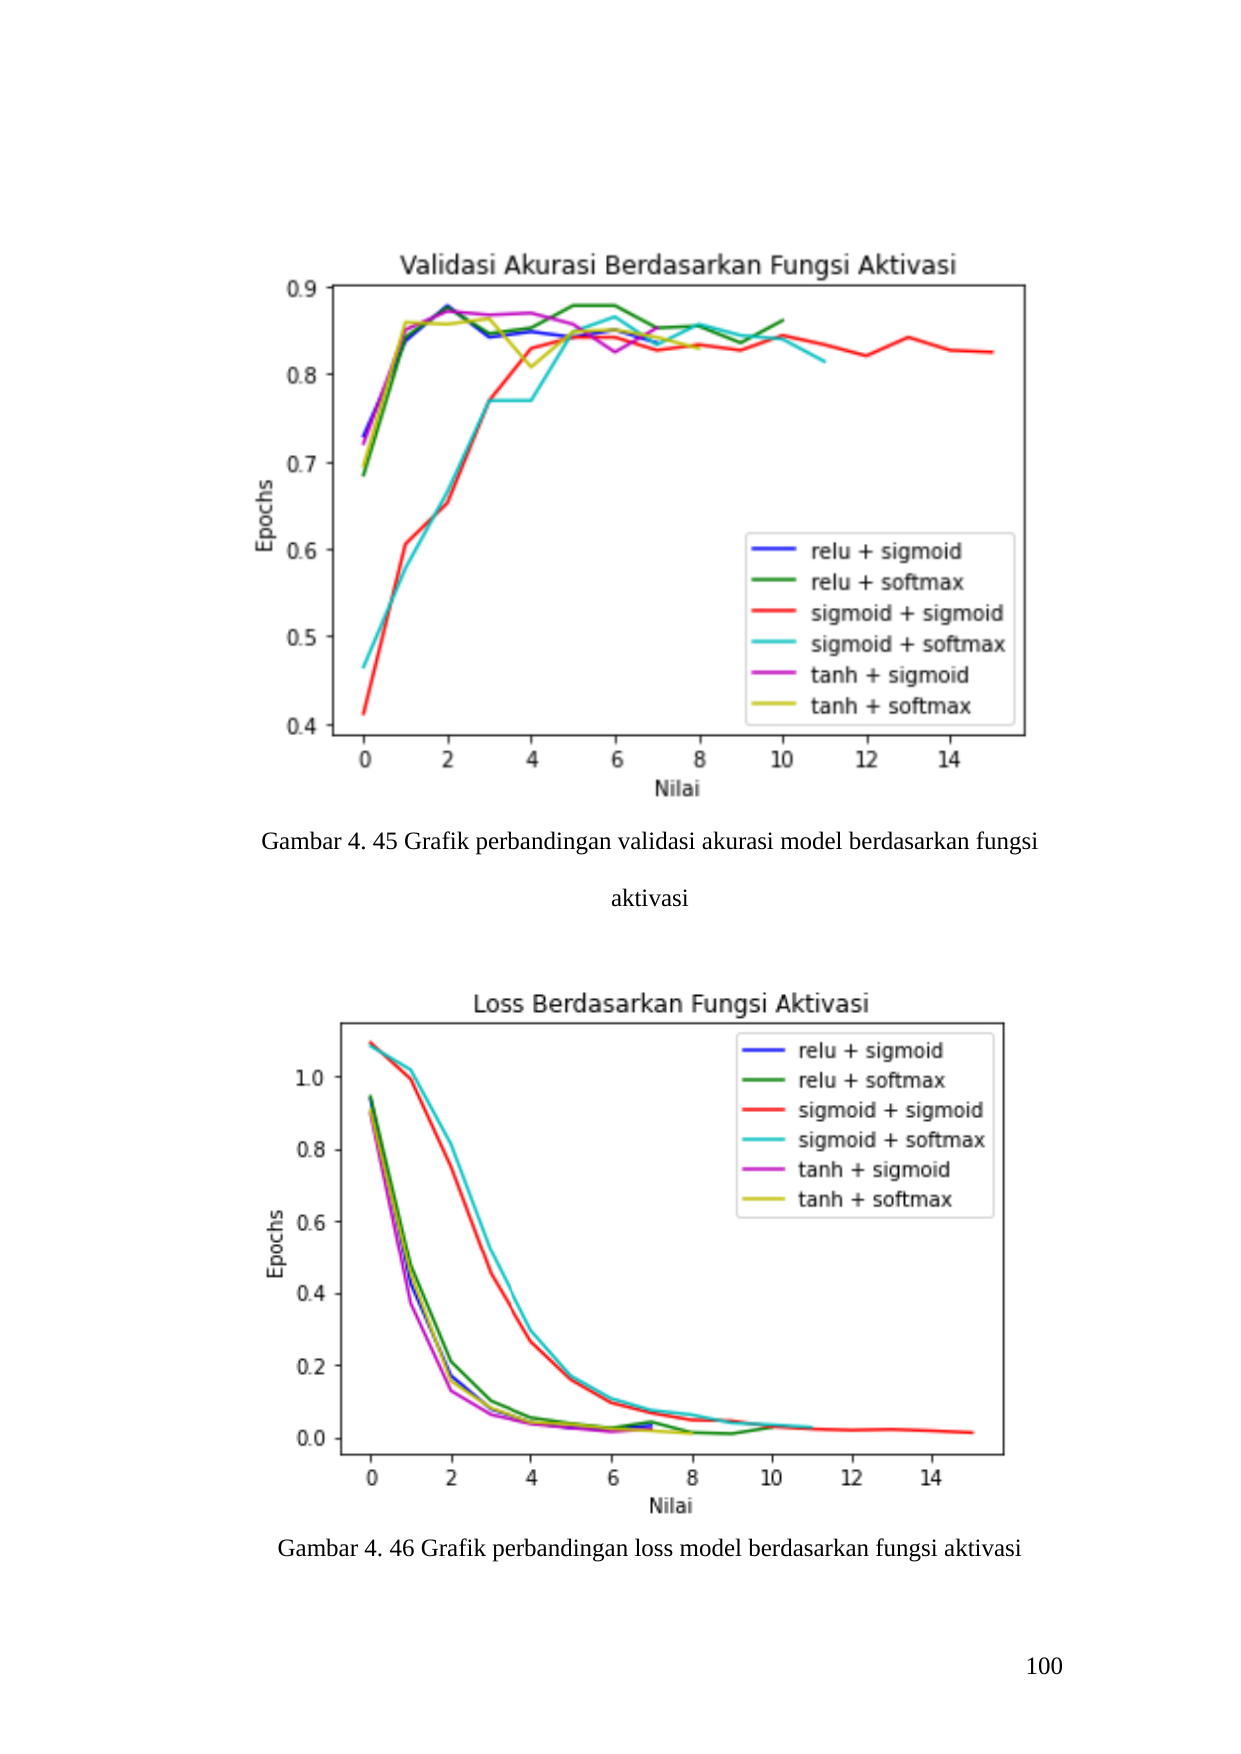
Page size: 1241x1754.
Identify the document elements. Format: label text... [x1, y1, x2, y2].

text Gambar 4. 45 Grafik perbandingan validasi akurasi model berdasarkan fungsi aktivasi [236, 826, 1063, 912]
picture [236, 236, 1064, 826]
text Gambar 4. 46 Grafik perbandingan loss model berdasarkan fungsi aktivasi [236, 1533, 1063, 1562]
picture [236, 969, 1064, 1533]
